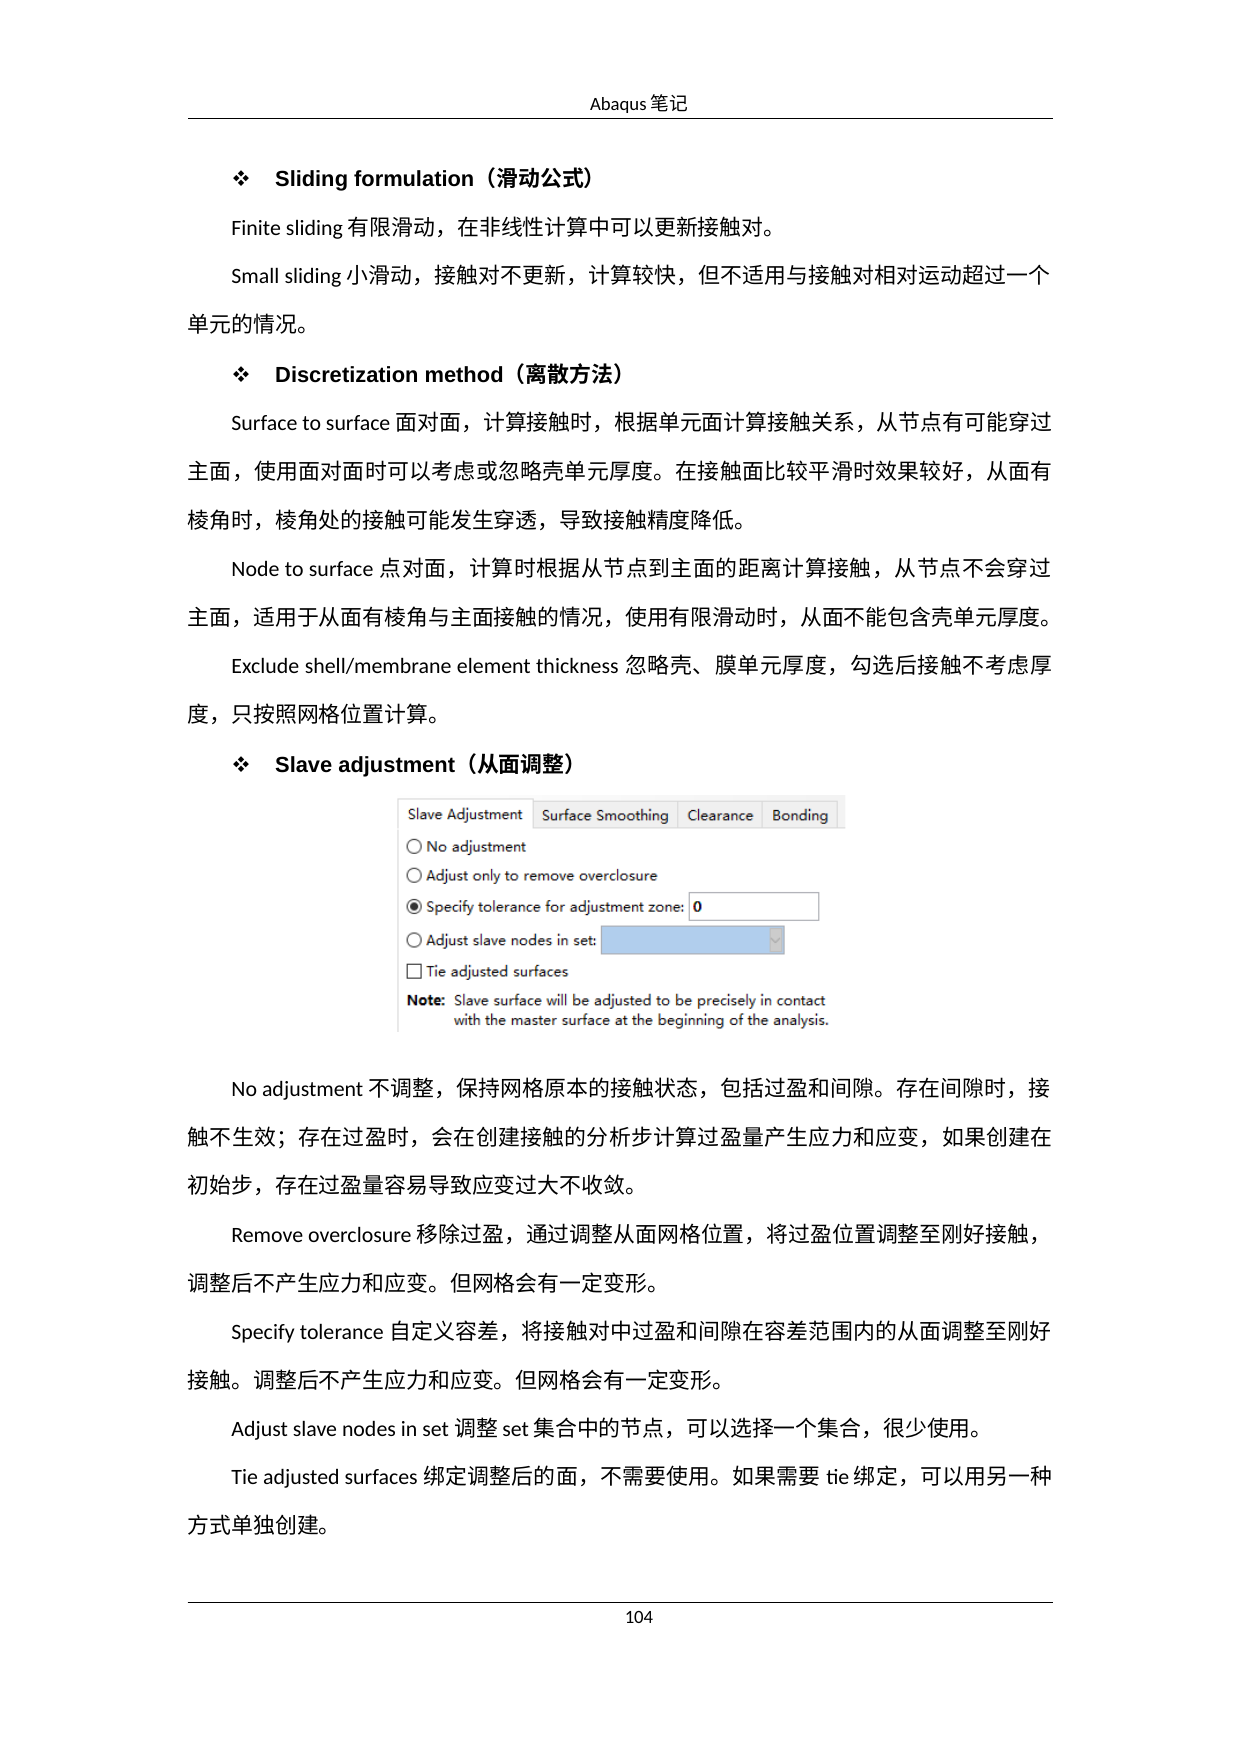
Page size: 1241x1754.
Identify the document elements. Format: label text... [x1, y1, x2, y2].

text No adjustment 不调整，保持网格原本的接触状态，包括过盈和间隙。存在间隙时，接触不生效；存在过盈时，会在创建接触的分析步计算过盈量产生应力和应变，如果创建在初始步，存在过盈量容易导致应变过大不收敛。 [187, 1071, 1053, 1201]
subtitle Slave adjustment（从面调整） [231, 747, 1053, 779]
text Finite sliding 有限滑动，在非线性计算中可以更新接触对。 [187, 209, 1053, 242]
text Specify tolerance 自定义容差，将接触对中过盈和间隙在容差范围内的从面调整至刚好接触。调整后不产生应力和应变。但网格会有一定变形。 [187, 1313, 1053, 1395]
picture [394, 795, 846, 1032]
subtitle Sliding formulation（滑动公式） [231, 161, 1053, 193]
text Node to surface 点对面，计算时根据从节点到主面的距离计算接触，从节点不会穿过主面，适用于从面有棱角与主面接触的情况，使用有限滑动时，从面不能包含壳单元厚度。 [187, 551, 1053, 632]
text Remove overclosure 移除过盈，通过调整从面网格位置，将过盈位置调整至刚好接触，调整后不产生应力和应变。但网格会有一定变形。 [187, 1216, 1053, 1298]
subtitle Discretization method（离散方法） [231, 357, 1053, 389]
text Tie adjusted surfaces 绑定调整后的面，不需要使用。如果需要tie绑定，可以用另一种方式单独创建。 [187, 1459, 1053, 1540]
text Small sliding 小滑动，接触对不更新，计算较快，但不适用与接触对相对运动超过一个单元的情况。 [187, 257, 1053, 339]
text Adjust slave nodes in set 调整set集合中的节点，可以选择一个集合，很少使用。 [187, 1411, 1053, 1443]
text Exclude shell/membrane element thickness 忽略壳、膜单元厚度，勾选后接触不考虑厚度，只按照网格位置计算。 [187, 648, 1053, 729]
text Surface to surface 面对面，计算接触时，根据单元面计算接触关系，从节点有可能穿过主面，使用面对面时可以考虑或忽略壳单元厚度。在接触面比较平滑时效果较好，从面有棱角时，棱角处的接触可能发生穿透，导致接触精度降低。 [187, 405, 1053, 535]
